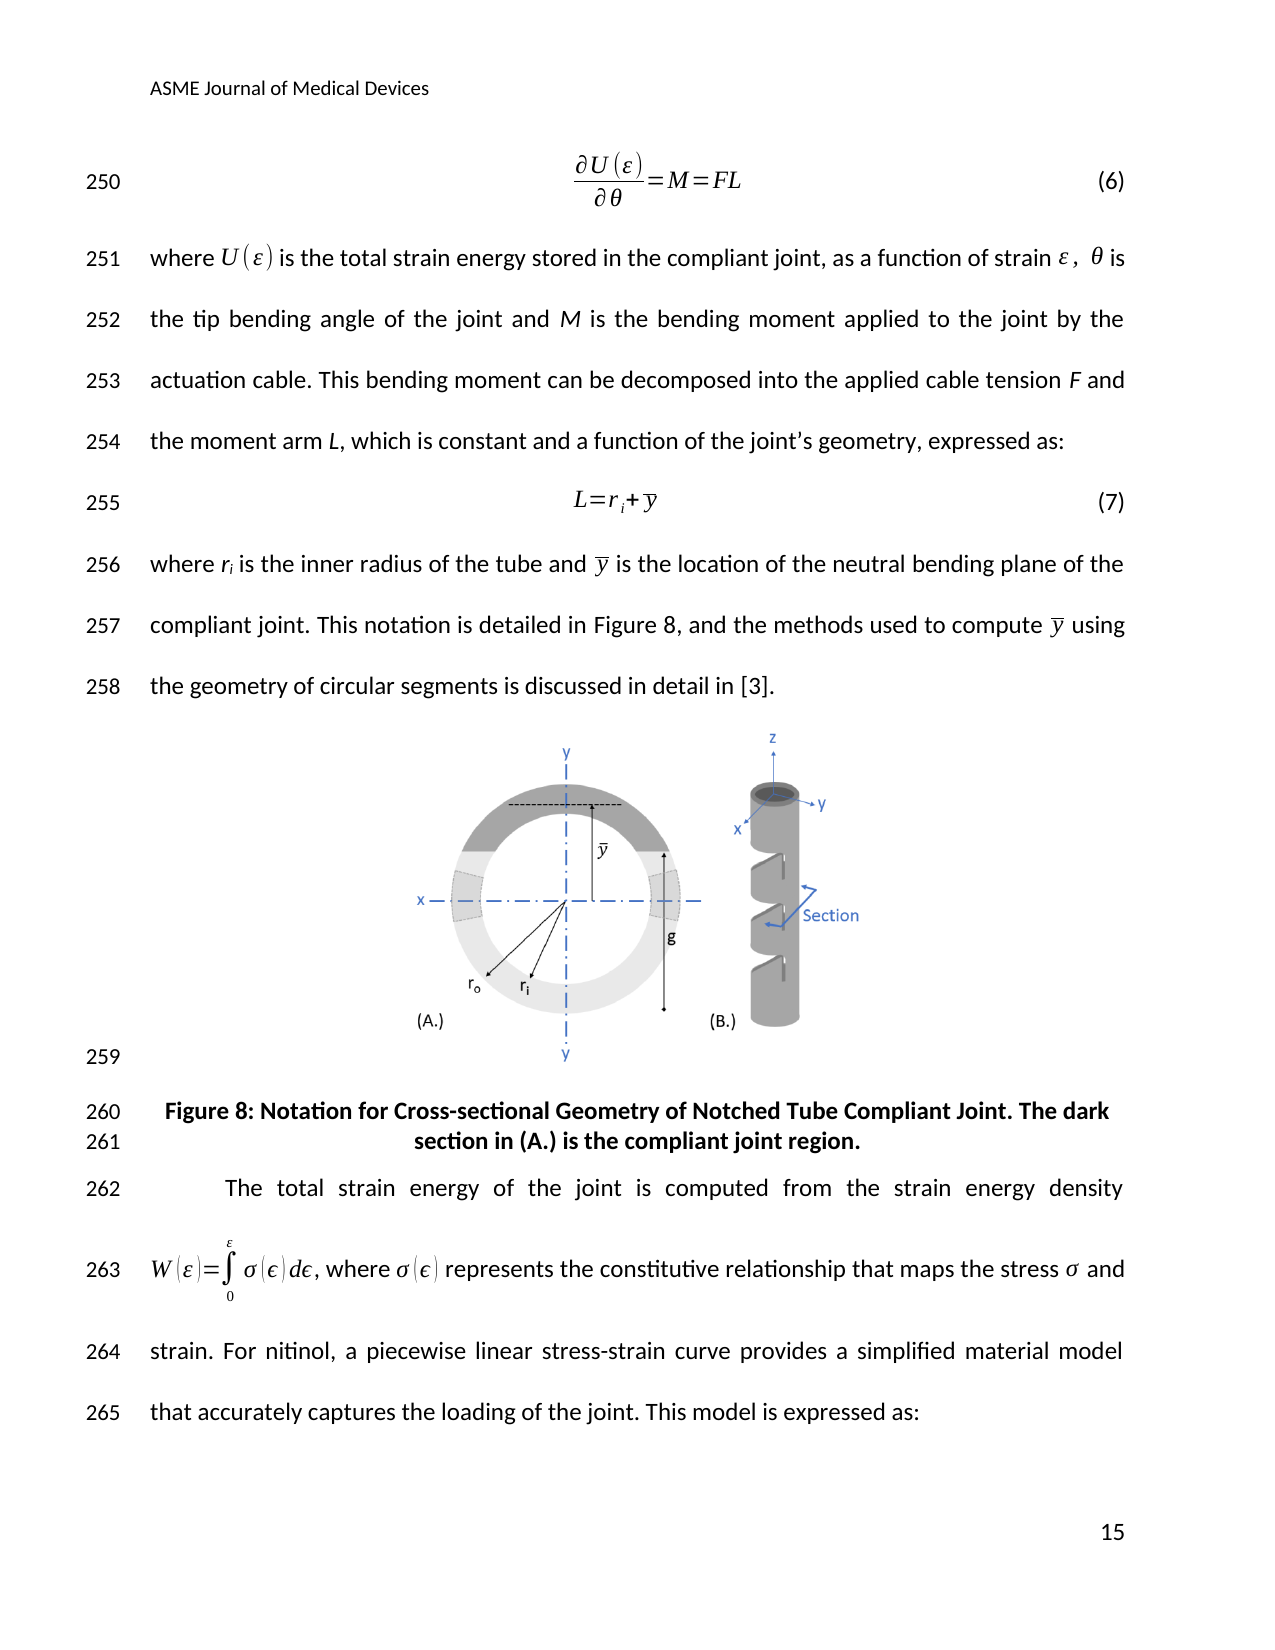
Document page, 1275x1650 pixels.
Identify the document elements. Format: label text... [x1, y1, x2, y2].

text (6) [150, 150, 1125, 211]
text where is the total strain energy stored in the compliant joint, as a function of strain is the tip bending angle of the joint and M is the bending moment applied to the joint by the actuation cable. This bending moment can be decomposed into the applied cable tension F and the moment arm L, which is constant and a function of the joint’s geometry, expressed as: [150, 242, 1125, 455]
text where ri is the inner radius of the tube and is the location of the neutral bending plane of the compliant joint. This notation is detailed in Figure 8, and the methods used to compute using the geometry of circular segments is discussed in detail in [3]. [150, 548, 1125, 700]
text Figure 8: Notation for Cross-sectional Geometry of Notched Tube Compliant Joint. The dark section in (A.) is the compliant joint region. [150, 1095, 1125, 1156]
picture [408, 731, 867, 1065]
text The total strain energy of the joint is computed from the strain energy density , where represents the constitutive relationship that maps the stress and strain. For nitinol, a piecewise linear stress-strain curve provides a simplified material model that accurately captures the loading of the joint. This model is expressed as: [150, 1172, 1125, 1426]
text (7) [150, 486, 1125, 517]
